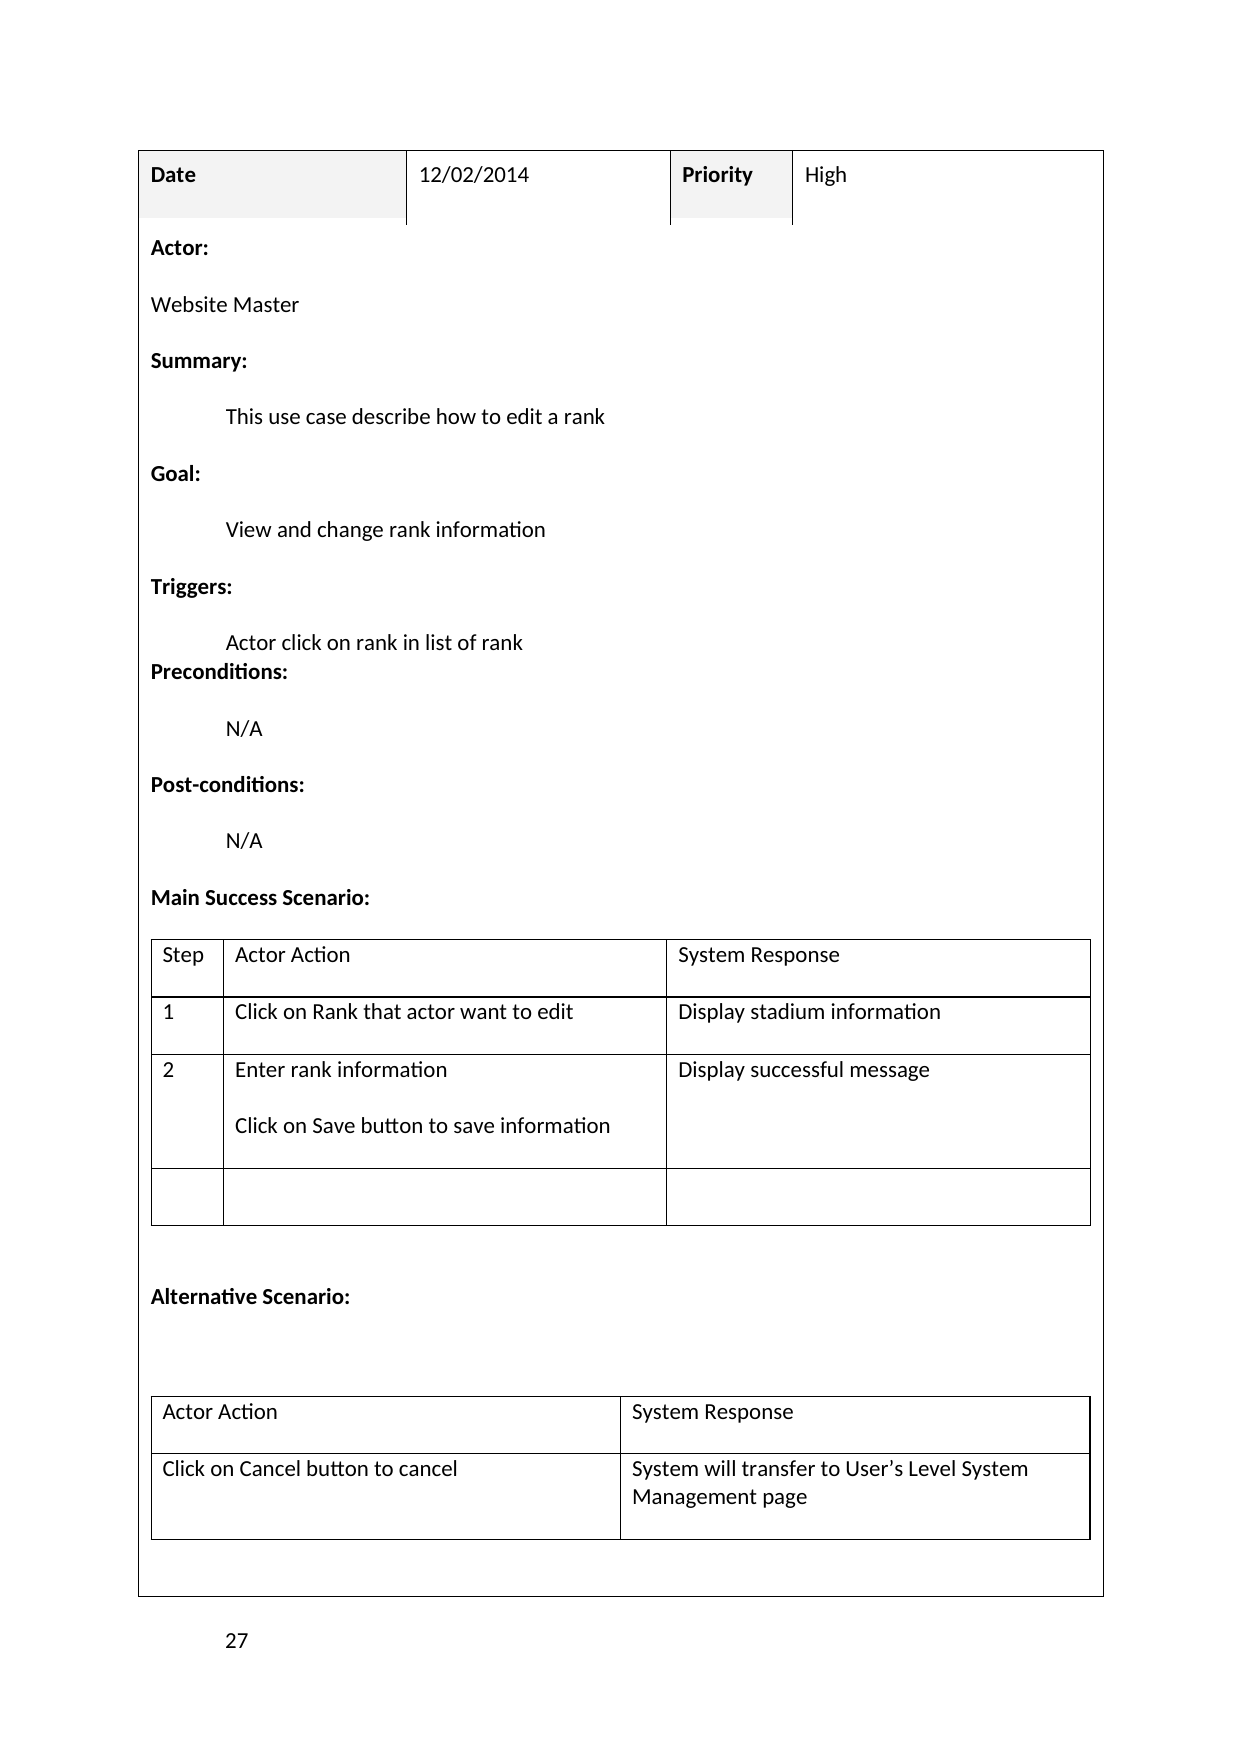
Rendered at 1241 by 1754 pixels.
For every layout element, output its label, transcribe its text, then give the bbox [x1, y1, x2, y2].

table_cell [139, 225, 1103, 1596]
table_cell Priority [671, 151, 792, 218]
table_cell Date [139, 151, 406, 218]
table_cell High [793, 151, 1103, 218]
table_cell 12/02/2014 [407, 151, 670, 218]
